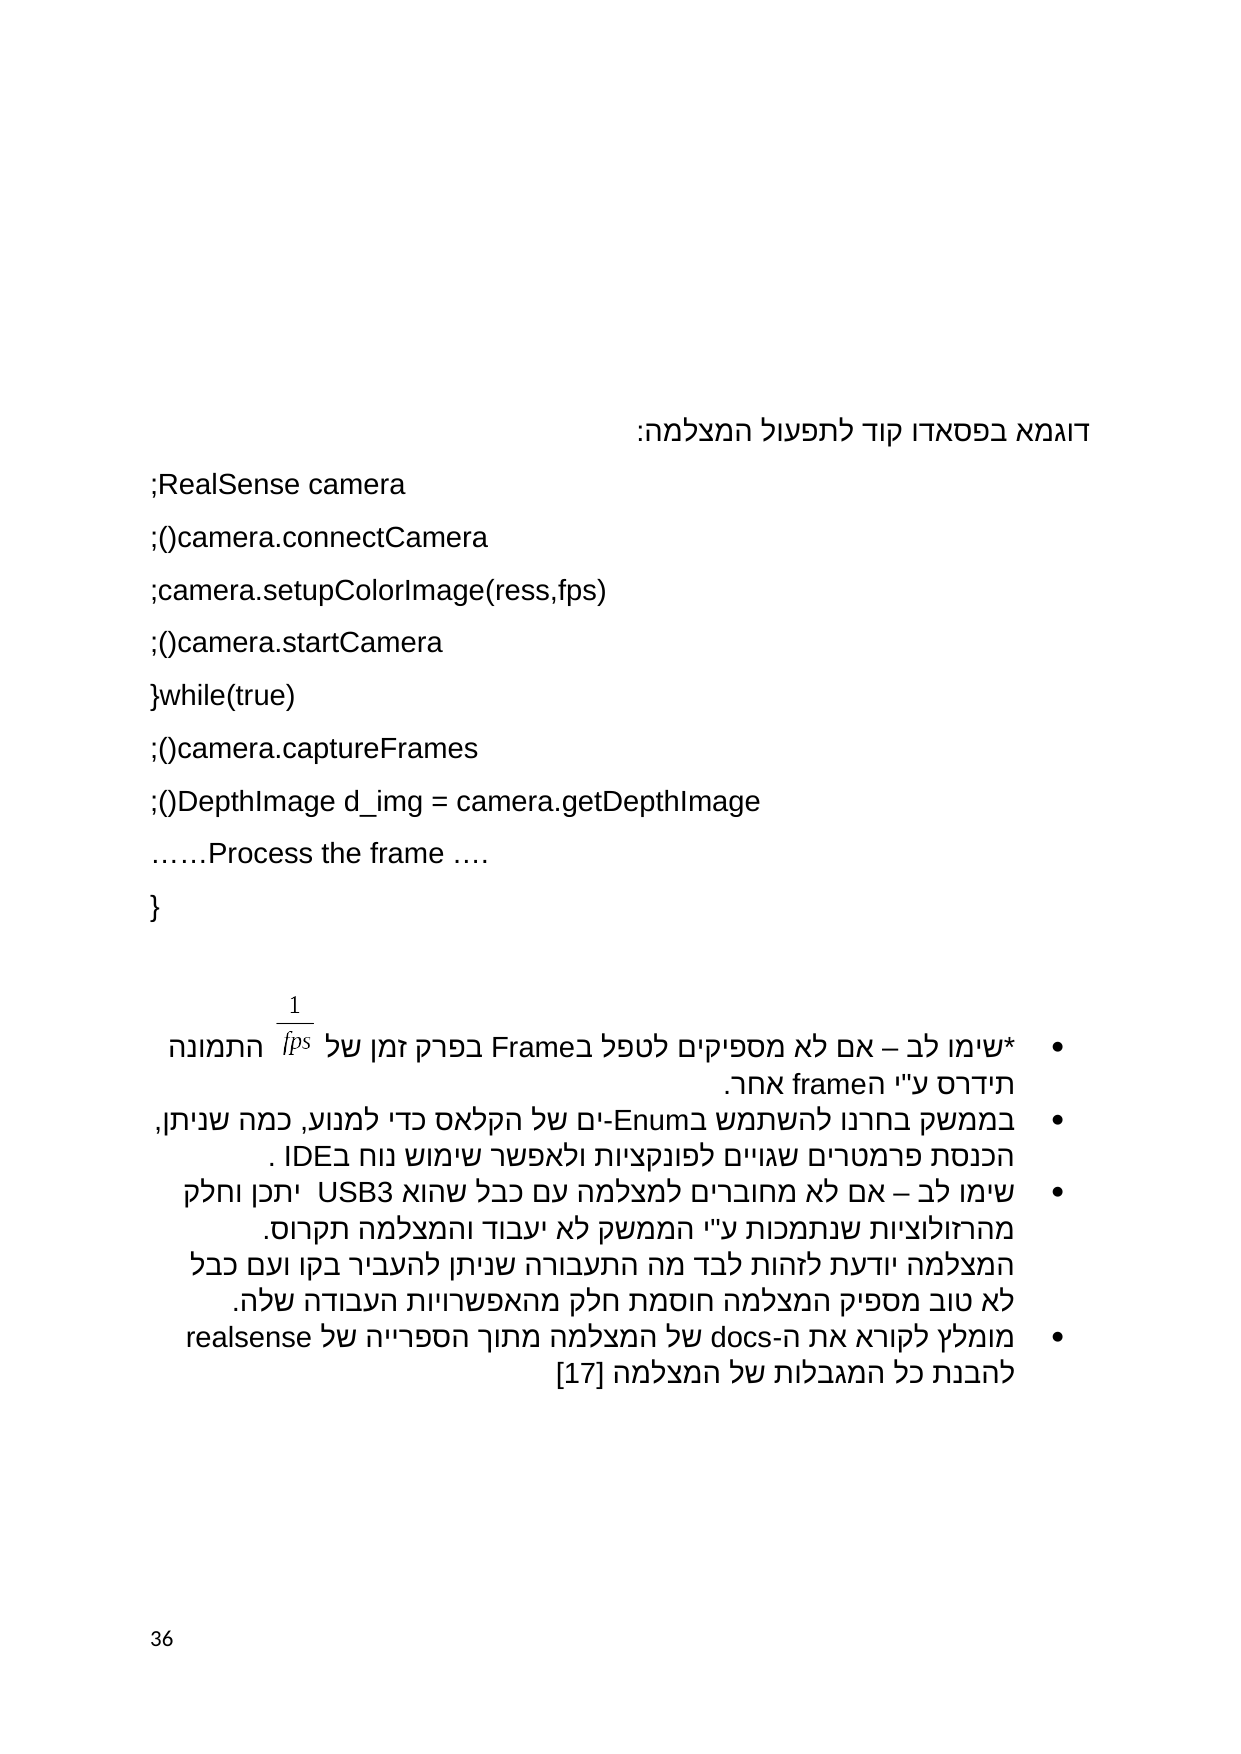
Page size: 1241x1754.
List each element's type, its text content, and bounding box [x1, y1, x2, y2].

list מומלץ לקורא את ה-docs של המצלמה מתוך הספרייה של realsense להבנת כל המגבלות של המצלמה [17] [150, 1320, 1053, 1390]
list בממשק בחרנו להשתמש בEnum-ים של הקלאס כדי למנוע, כמה שניתן, הכנסת פרמטרים שגויים לפונקציות ולאפשר שימוש נוח בIDE . [150, 1103, 1053, 1173]
text …. Process the frame…… [150, 837, 1090, 870]
text RealSense camera; [150, 467, 1090, 500]
list *שימו לב – אם לא מספיקים לטפל בFrame בפרק זמן של התמונה תידרס ע"י הframe אחר. [150, 989, 1053, 1100]
text while(true){ [150, 678, 1090, 712]
text DepthImage d_img = camera.getDepthImage(); [150, 784, 1090, 817]
list שימו לב – אם לא מחוברים למצלמה עם כבל שהוא USB3 יתכן וחלק מהרזולוציות שנתמכות ע"י הממשק לא יעבוד והמצלמה תקרוס. המצלמה יודעת לזהות לבד מה התעבורה שניתן להעביר בקו ועם כבל לא טוב מספיק המצלמה חוסמת חלק מהאפשרויות העבודה שלה. [150, 1175, 1053, 1317]
text camera.connectCamera(); [150, 520, 1090, 553]
text camera.captureFrames(); [150, 731, 1090, 764]
text camera.setupColorImage(ress,fps); [150, 572, 1090, 606]
text דוגמא בפסאדו קוד לתפעול המצלמה: [150, 414, 1090, 448]
text { [150, 889, 1090, 923]
text camera.startCamera(); [150, 625, 1090, 659]
